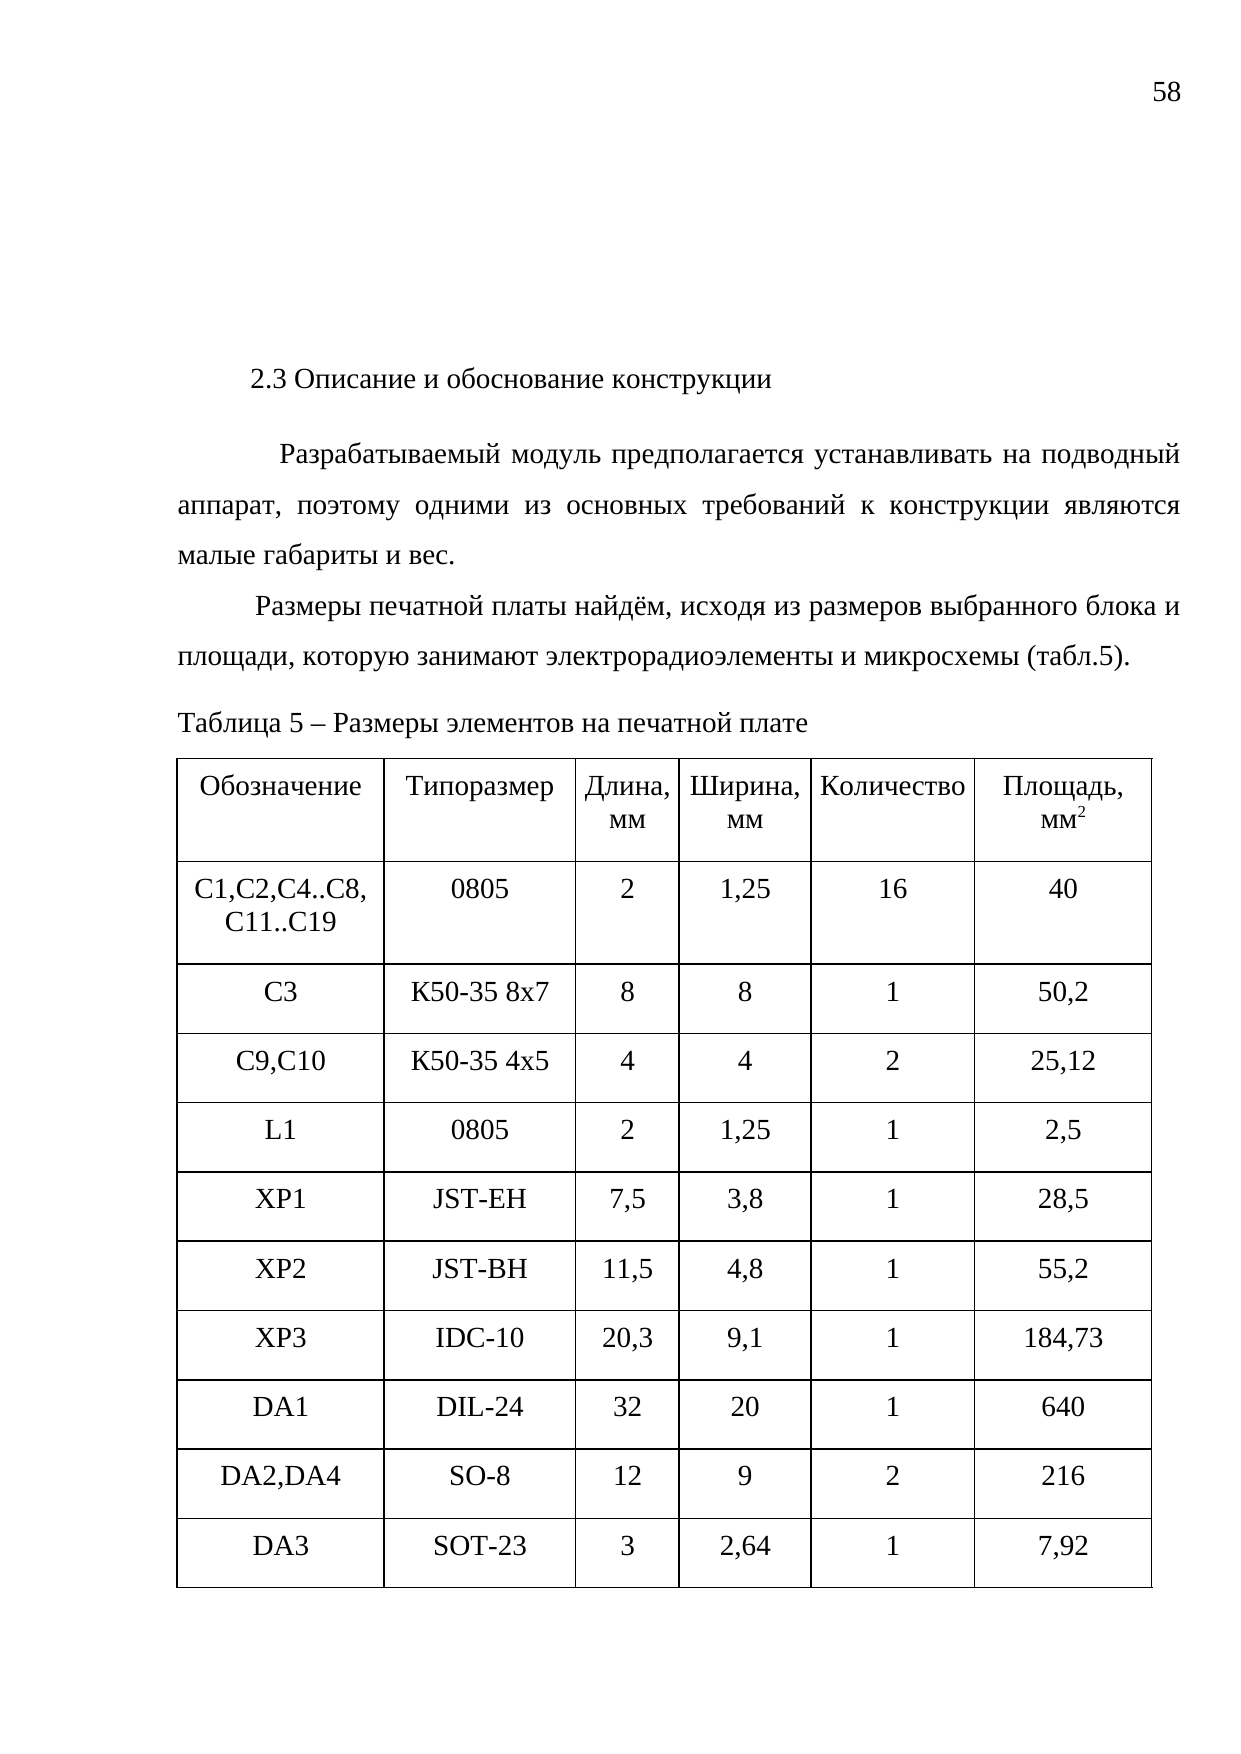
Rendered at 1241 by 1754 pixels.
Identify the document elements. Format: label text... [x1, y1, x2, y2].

table_cell 1 [812, 965, 974, 1033]
table_cell DA2,DA4 [178, 1450, 383, 1517]
table_cell 2 [576, 1103, 678, 1171]
table_cell 32 [576, 1381, 678, 1448]
table_header Обозначение [178, 759, 383, 861]
table_cell SO-8 [385, 1450, 575, 1517]
table_cell 3,8 [680, 1173, 810, 1240]
table_header Площадь, мм2 [975, 759, 1151, 861]
table_cell DIL-24 [385, 1381, 575, 1448]
table_cell IDC-10 [385, 1311, 575, 1379]
table_cell 8 [576, 965, 678, 1033]
table_cell 2,5 [975, 1103, 1151, 1171]
table_cell 3 [576, 1519, 678, 1587]
table_cell 0805 [385, 862, 575, 963]
text Размеры печатной платы найдём, исходя из размеров выбранного блока и площади, которую занимают электрорадиоэлементы и микросхемы (табл.5). [177, 588, 1181, 671]
table_cell С3 [178, 965, 383, 1033]
table_cell 28,5 [975, 1173, 1151, 1240]
table_cell 16 [812, 862, 974, 963]
table_cell 7,92 [975, 1519, 1151, 1587]
table_cell 12 [576, 1450, 678, 1517]
table_cell 8 [680, 965, 810, 1033]
table_header Длина, мм [576, 759, 678, 861]
table_cell 640 [975, 1381, 1151, 1448]
table_cell 2,64 [680, 1519, 810, 1587]
table_cell 4 [576, 1034, 678, 1102]
text 2.3 Описание и обоснование конструкции [177, 361, 1181, 395]
table_cell 20 [680, 1381, 810, 1448]
table_cell 4 [680, 1034, 810, 1102]
table_header Количество [812, 759, 974, 861]
table_cell 1 [812, 1311, 974, 1379]
table_cell C1,С2,C4..С8, С11..С19 [178, 862, 383, 963]
table_cell 1 [812, 1103, 974, 1171]
table_cell 4,8 [680, 1242, 810, 1310]
table_cell JST-EH [385, 1173, 575, 1240]
table_cell 1,25 [680, 1103, 810, 1171]
table_cell SOT-23 [385, 1519, 575, 1587]
table_header Ширина, мм [680, 759, 810, 861]
table_cell XP1 [178, 1173, 383, 1240]
table_cell К50-35 4х5 [385, 1034, 575, 1102]
table_cell 9,1 [680, 1311, 810, 1379]
table_cell 50,2 [975, 965, 1151, 1033]
table_cell 1 [812, 1381, 974, 1448]
table_cell 1 [812, 1173, 974, 1240]
table_cell XP3 [178, 1311, 383, 1379]
table_cell DA1 [178, 1381, 383, 1448]
table_cell 7,5 [576, 1173, 678, 1240]
table_cell К50-35 8х7 [385, 965, 575, 1033]
table_cell 2 [812, 1034, 974, 1102]
table_cell 0805 [385, 1103, 575, 1171]
table_cell 25,12 [975, 1034, 1151, 1102]
text Таблица 5 – Размеры элементов на печатной плате [177, 705, 1181, 738]
text Разрабатываемый модуль предполагается устанавливать на подводный аппарат, поэтому одними из основных требований к конструкции являются малые габариты и вес. [177, 437, 1181, 571]
table_cell 40 [975, 862, 1151, 963]
table_cell 1 [812, 1519, 974, 1587]
table_cell L1 [178, 1103, 383, 1171]
table_cell 9 [680, 1450, 810, 1517]
table_cell 2 [576, 862, 678, 963]
table_header Типоразмер [385, 759, 575, 861]
table_cell XP2 [178, 1242, 383, 1310]
table_cell DA3 [178, 1519, 383, 1587]
table_cell 184,73 [975, 1311, 1151, 1379]
table_cell 11,5 [576, 1242, 678, 1310]
table_cell 216 [975, 1450, 1151, 1517]
table_cell 1 [812, 1242, 974, 1310]
table_cell 2 [812, 1450, 974, 1517]
table_cell JST-ВH [385, 1242, 575, 1310]
table_cell 1,25 [680, 862, 810, 963]
table_cell С9,С10 [178, 1034, 383, 1102]
table_cell 55,2 [975, 1242, 1151, 1310]
table_cell 20,3 [576, 1311, 678, 1379]
